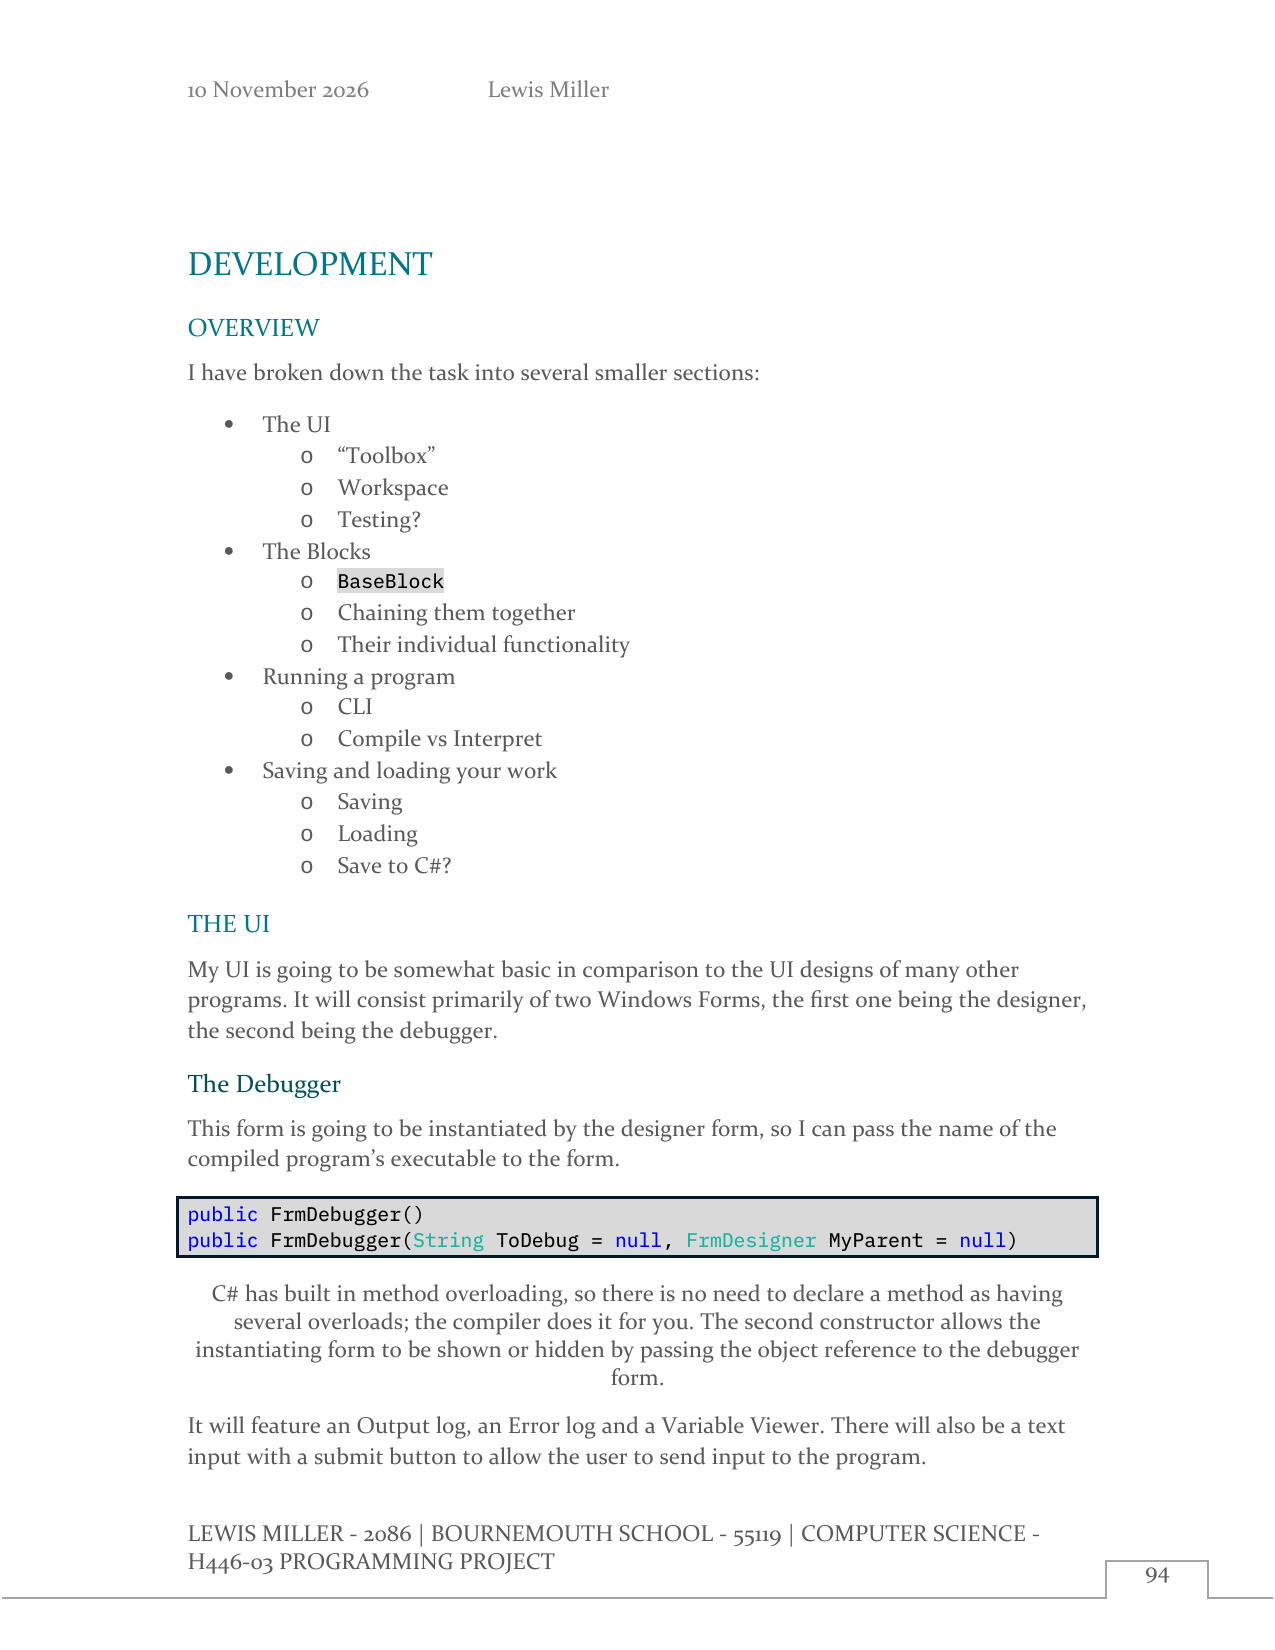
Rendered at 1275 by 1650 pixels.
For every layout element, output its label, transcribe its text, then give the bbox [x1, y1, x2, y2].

list Their individual functionality [300, 630, 1088, 659]
text I have broken down the task into several smaller sections: [187, 358, 1088, 386]
list CLI [300, 692, 1088, 722]
list The UI [225, 410, 1088, 438]
list Testing? [300, 505, 1088, 534]
subtitle Overview [187, 312, 1088, 343]
list “Toolbox” [300, 441, 1088, 470]
subtitle DEVELOPMENT [187, 243, 1088, 283]
list The Blocks [225, 537, 1088, 565]
text My UI is going to be somewhat basic in comparison to the UI designs of many other programs. It will consist primarily of two Windows Forms, the first one being the designer, the second being the debugger. [187, 955, 1088, 1044]
list Chaining them together [300, 598, 1088, 627]
list Save to C#? [300, 852, 1088, 881]
list Workspace [300, 473, 1088, 502]
subtitle The Debugger [187, 1068, 1088, 1098]
list Running a program [225, 662, 1088, 690]
list Compile vs Interpret [300, 724, 1088, 754]
text This form is going to be instantiated by the designer form, so I can pass the name of the compiled program’s executable to the form. [187, 1114, 1088, 1172]
list BaseBlock [300, 568, 1088, 595]
list Saving and loading your work [225, 757, 1088, 785]
list Saving [300, 787, 1088, 817]
text C# has built in method overloading, so there is no need to declare a method as having several overloads; the compiler does it for you. The second constructor allows the instantiating form to be shown or hidden by passing the object reference to the debugger form. [187, 1279, 1088, 1391]
text public FrmDebugger(String ToDebug = null, FrmDesigner MyParent = null) [179, 1222, 1096, 1255]
text public FrmDebugger() [179, 1199, 1096, 1222]
subtitle The UI [187, 909, 1088, 939]
text It will feature an Output log, an Error log and a Variable Viewer. There will also be a text input with a submit button to allow the user to send input to the program. [187, 1412, 1088, 1470]
list Loading [300, 819, 1088, 849]
